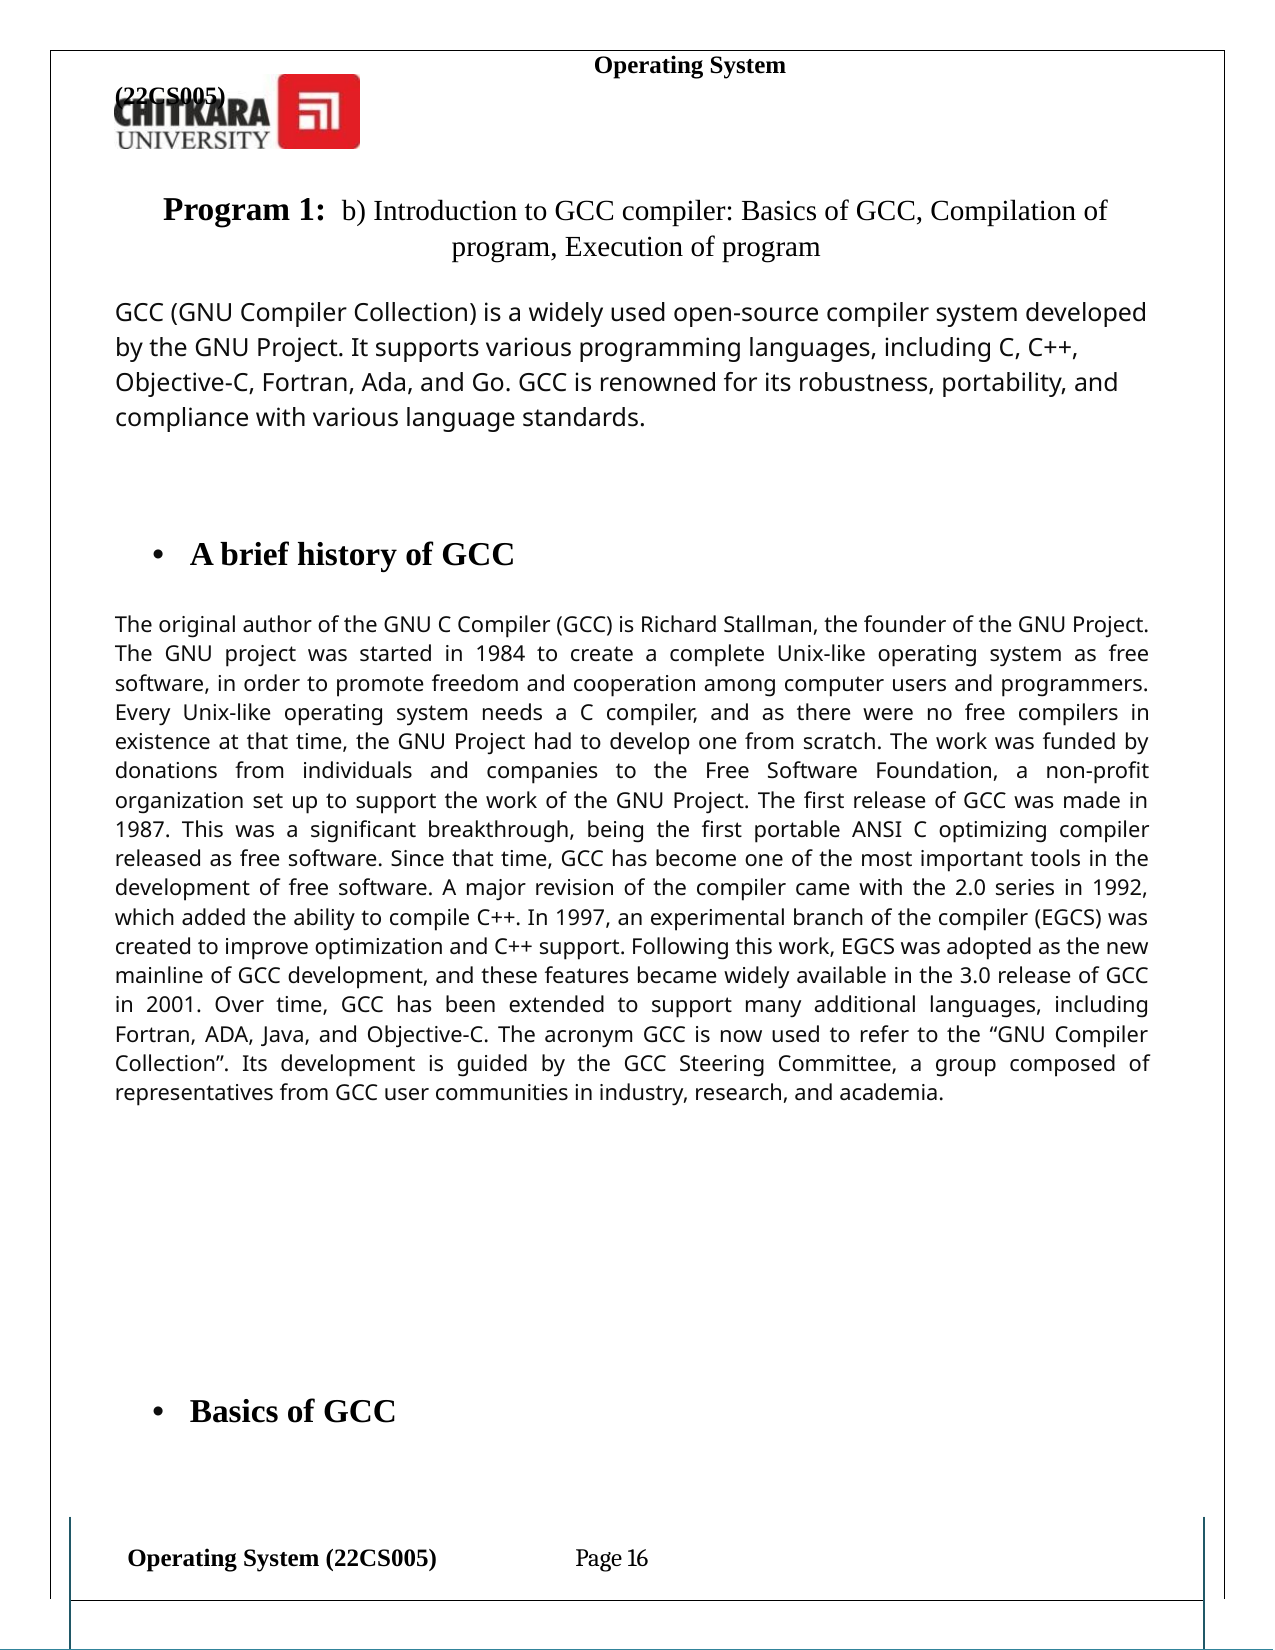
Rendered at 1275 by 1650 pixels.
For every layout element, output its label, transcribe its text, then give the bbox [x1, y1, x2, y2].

text The original author of the GNU C Compiler (GCC) is Richard Stallman, the founder of the GNU Project. The GNU project was started in 1984 to create a complete Unix-like operating system as free software, in order to promote freedom and cooperation among computer users and programmers. Every Unix-like operating system needs a C compiler, and as there were no free compilers in existence at that time, the GNU Project had to develop one from scratch. The work was funded by donations from individuals and companies to the Free Software Foundation, a non-profit organization set up to support the work of the GNU Project. The first release of GCC was made in 1987. This was a significant breakthrough, being the first portable ANSI C optimizing compiler released as free software. Since that time, GCC has become one of the most important tools in the development of free software. A major revision of the compiler came with the 2.0 series in 1992, which added the ability to compile C++. In 1997, an experimental branch of the compiler (EGCS) was created to improve optimization and C++ support. Following this work, EGCS was adopted as the new mainline of GCC development, and these features became widely available in the 3.0 release of GCC in 2001. Over time, GCC has been extended to support many additional languages, including Fortran, ADA, Java, and Objective-C. The acronym GCC is now used to refer to the “GNU Compiler Collection”. Its development is guided by the GCC Steering Committee, a group composed of representatives from GCC user communities in industry, research, and academia. [114, 609, 1150, 1107]
list A brief history of GCC [152, 530, 965, 576]
text Program 1: b) Introduction to GCC compiler: Basics of GCC, Compilation of program, Execution of program [114, 189, 1156, 263]
list Basics of GCC [152, 1392, 965, 1430]
text GCC (GNU Compiler Collection) is a widely used open-source compiler system developed by the GNU Project. It supports various programming languages, including C, C++, Objective-C, Fortran, Ada, and Go. GCC is renowned for its robustness, portability, and compliance with various language standards. [114, 295, 1156, 434]
picture [114, 74, 360, 149]
